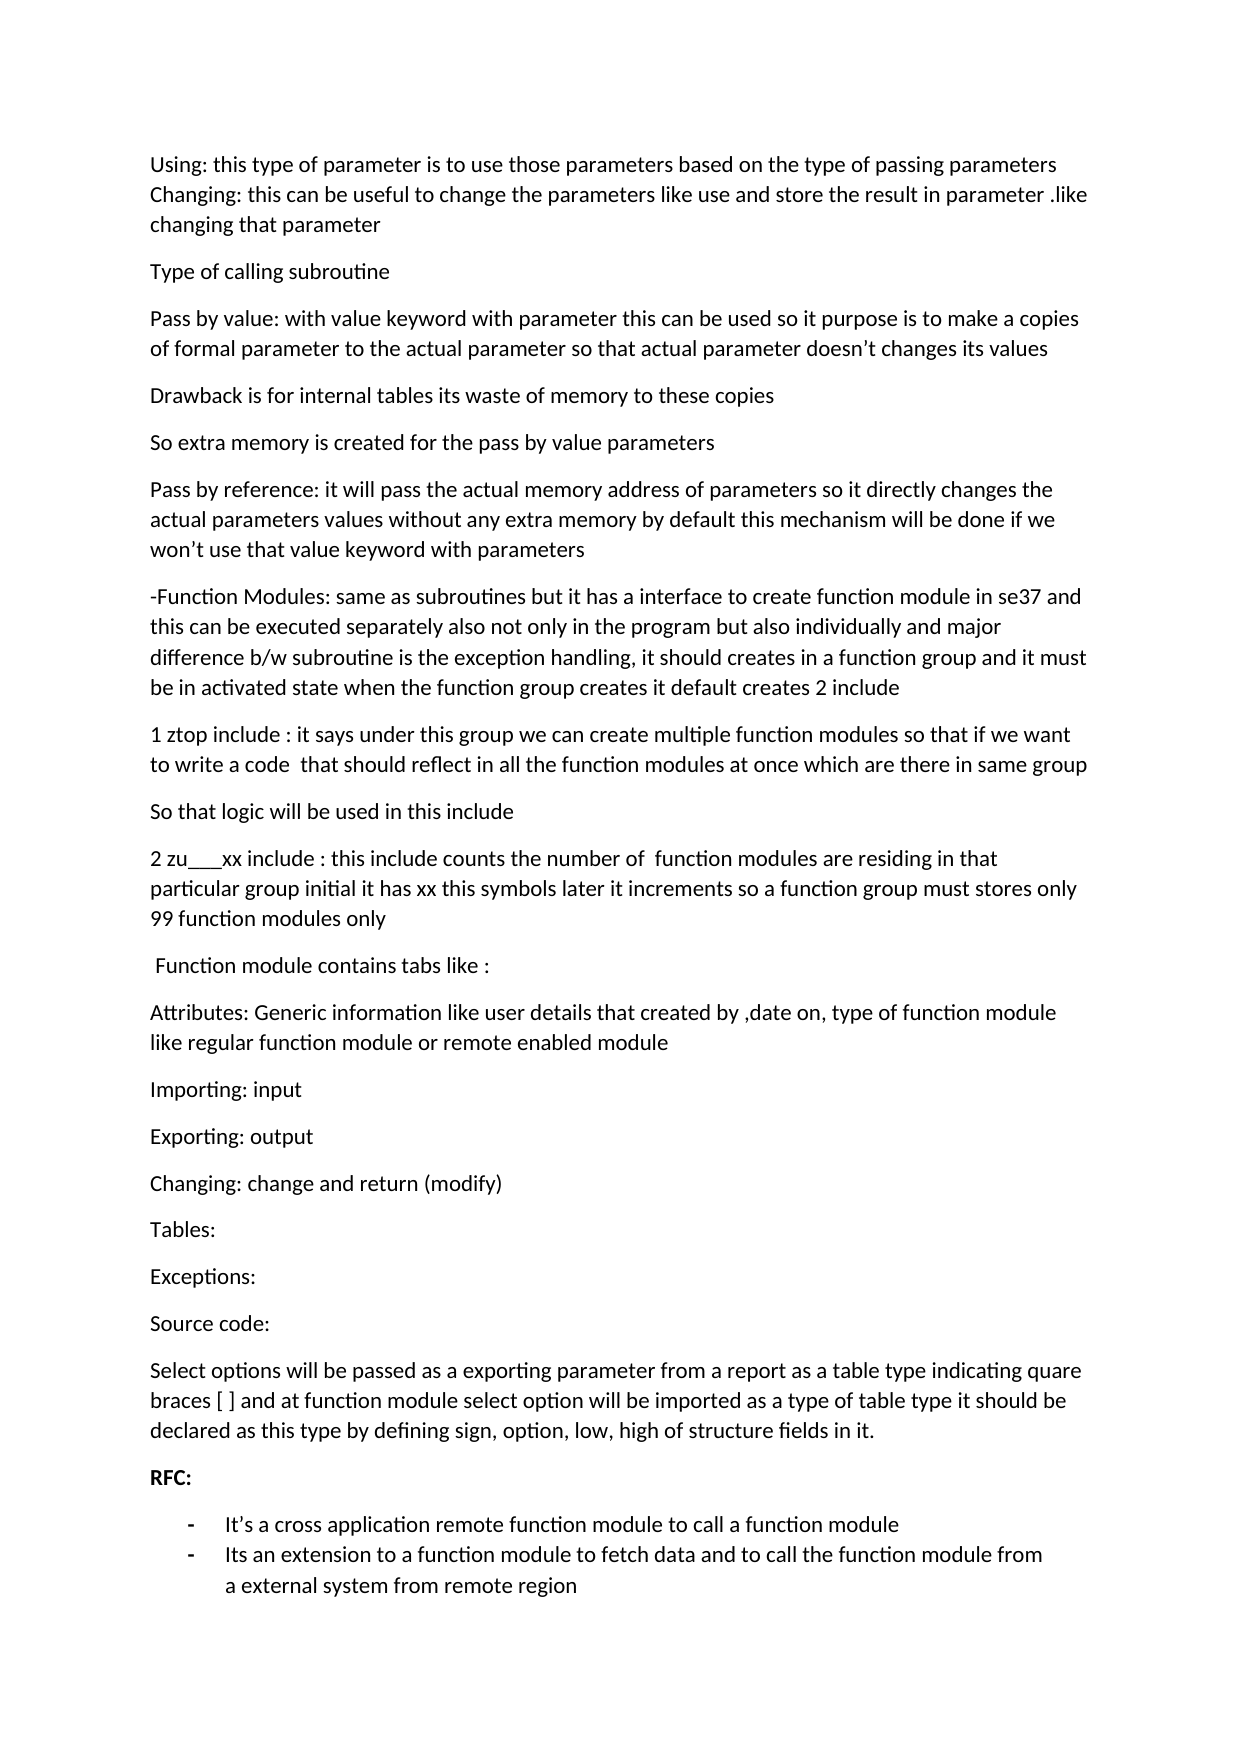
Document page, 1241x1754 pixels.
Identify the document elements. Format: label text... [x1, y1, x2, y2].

text So that logic will be used in this include [150, 797, 1090, 825]
list Its an extension to a function module to fetch data and to call the function module from [187, 1541, 1090, 1569]
text 2 zu___xx include : this include counts the number of function modules are residing in that particular group initial it has xx this symbols later it increments so a function group must stores only 99 function modules only [150, 844, 1090, 932]
text Drawback is for internal tables its waste of memory to these copies [150, 381, 1090, 409]
list It’s a cross application remote function module to call a function module [187, 1510, 1090, 1538]
text Changing: change and return (modify) [150, 1169, 1090, 1197]
text Pass by reference: it will pass the actual memory address of parameters so it directly changes the actual parameters values without any extra memory by default this mechanism will be done if we won’t use that value keyword with parameters [150, 475, 1090, 563]
text 1 ztop include : it says under this group we can create multiple function modules so that if we want to write a code that should reflect in all the function modules at once which are there in same group [150, 720, 1090, 778]
text Pass by value: with value keyword with parameter this can be used so it purpose is to make a copies of formal parameter to the actual parameter so that actual parameter doesn’t changes its values [150, 304, 1090, 362]
text Select options will be passed as a exporting parameter from a report as a table type indicating quare braces [ ] and at function module select option will be imported as a type of table type it should be declared as this type by defining sign, option, low, high of structure fields in it. [150, 1356, 1090, 1445]
text Attributes: Generic information like user details that created by ,date on, type of function module like regular function module or remote enabled module [150, 998, 1090, 1056]
text RFC: [150, 1463, 1090, 1492]
text Importing: input [150, 1075, 1090, 1103]
text Function module contains tabs like : [150, 951, 1090, 979]
list a external system from remote region [225, 1571, 1090, 1599]
text Using: this type of parameter is to use those parameters based on the type of passing parameters Changing: this can be useful to change the parameters like use and store the result in parameter .like changing that parameter [150, 150, 1090, 238]
text -Function Modules: same as subroutines but it has a interface to create function module in se37 and this can be executed separately also not only in the program but also individually and major difference b/w subroutine is the exception handling, it should creates in a function group and it must be in activated state when the function group creates it default creates 2 include [150, 582, 1090, 701]
text Exporting: output [150, 1122, 1090, 1150]
text Tables: [150, 1216, 1090, 1244]
text Type of calling subroutine [150, 257, 1090, 285]
text So extra memory is created for the pass by value parameters [150, 428, 1090, 456]
text Exceptions: [150, 1262, 1090, 1291]
text Source code: [150, 1309, 1090, 1337]
